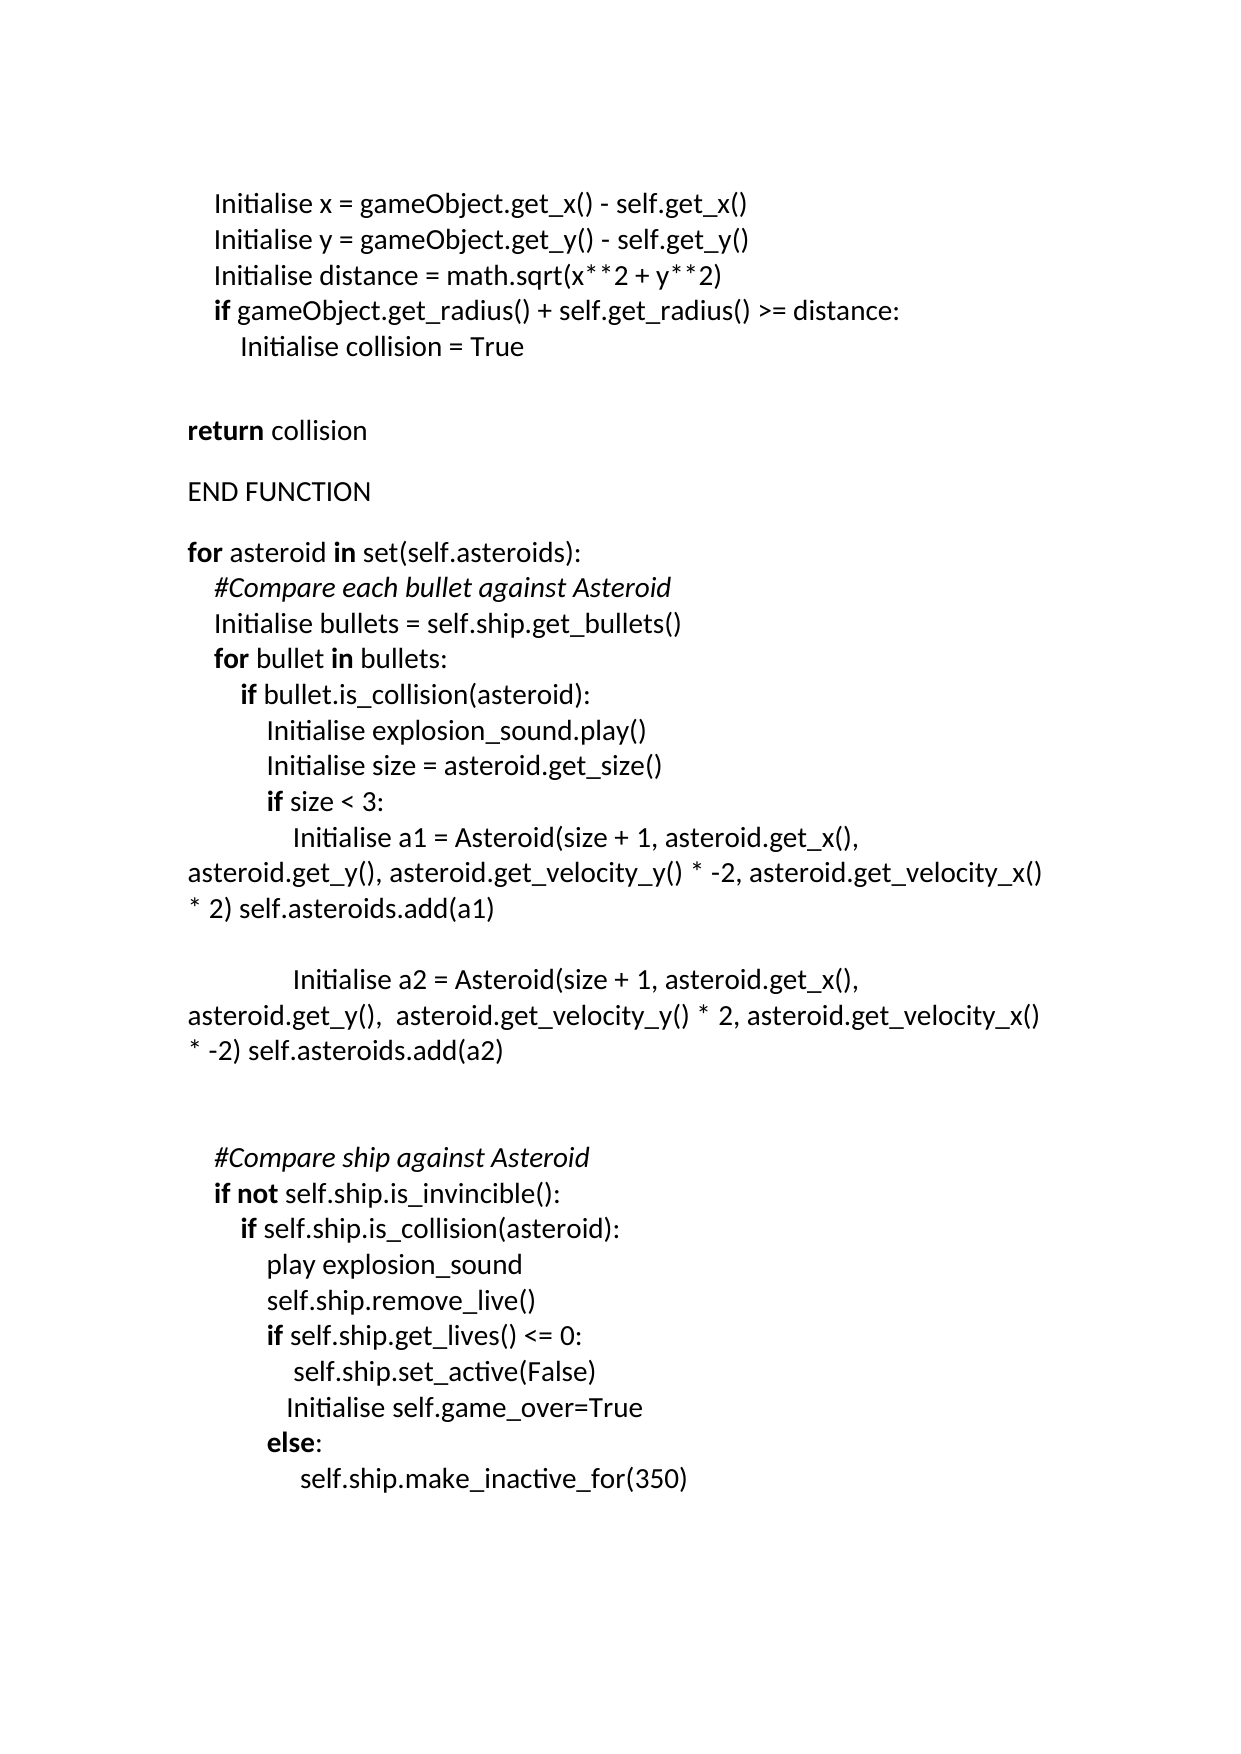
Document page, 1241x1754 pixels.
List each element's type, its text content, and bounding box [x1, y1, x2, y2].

text END FUNCTION [187, 473, 1053, 509]
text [187, 150, 1053, 387]
text return collision [187, 412, 1053, 448]
text for asteroid in set(self.asteroids): #Compare each bullet against Asteroid Initialise bullets = self.ship.get_bullets() for bullet in bullets: if bullet.is_collision(asteroid): Initialise explosion_sound.play() Initialise size = asteroid.get_size() if size < 3: Initialise a1 = Asteroid(size + 1, asteroid.get_x(), asteroid.get_y(), asteroid.get_velocity_y() * -2, asteroid.get_velocity_x() * 2) self.asteroids.add(a1) Initialise a2 = Asteroid(size + 1, asteroid.get_x(), asteroid.get_y(), asteroid.get_velocity_y() * 2, asteroid.get_velocity_x() * -2) self.asteroids.add(a2) #Compare ship against Asteroid if not self.ship.is_invincible(): if self.ship.is_collision(asteroid): play explosion_sound self.ship.remove_live() if self.ship.get_lives() <= 0: self.ship.set_active(False) Initialise self.game_over=True else: self.ship.make_inactive_for(350) [187, 534, 1053, 1496]
